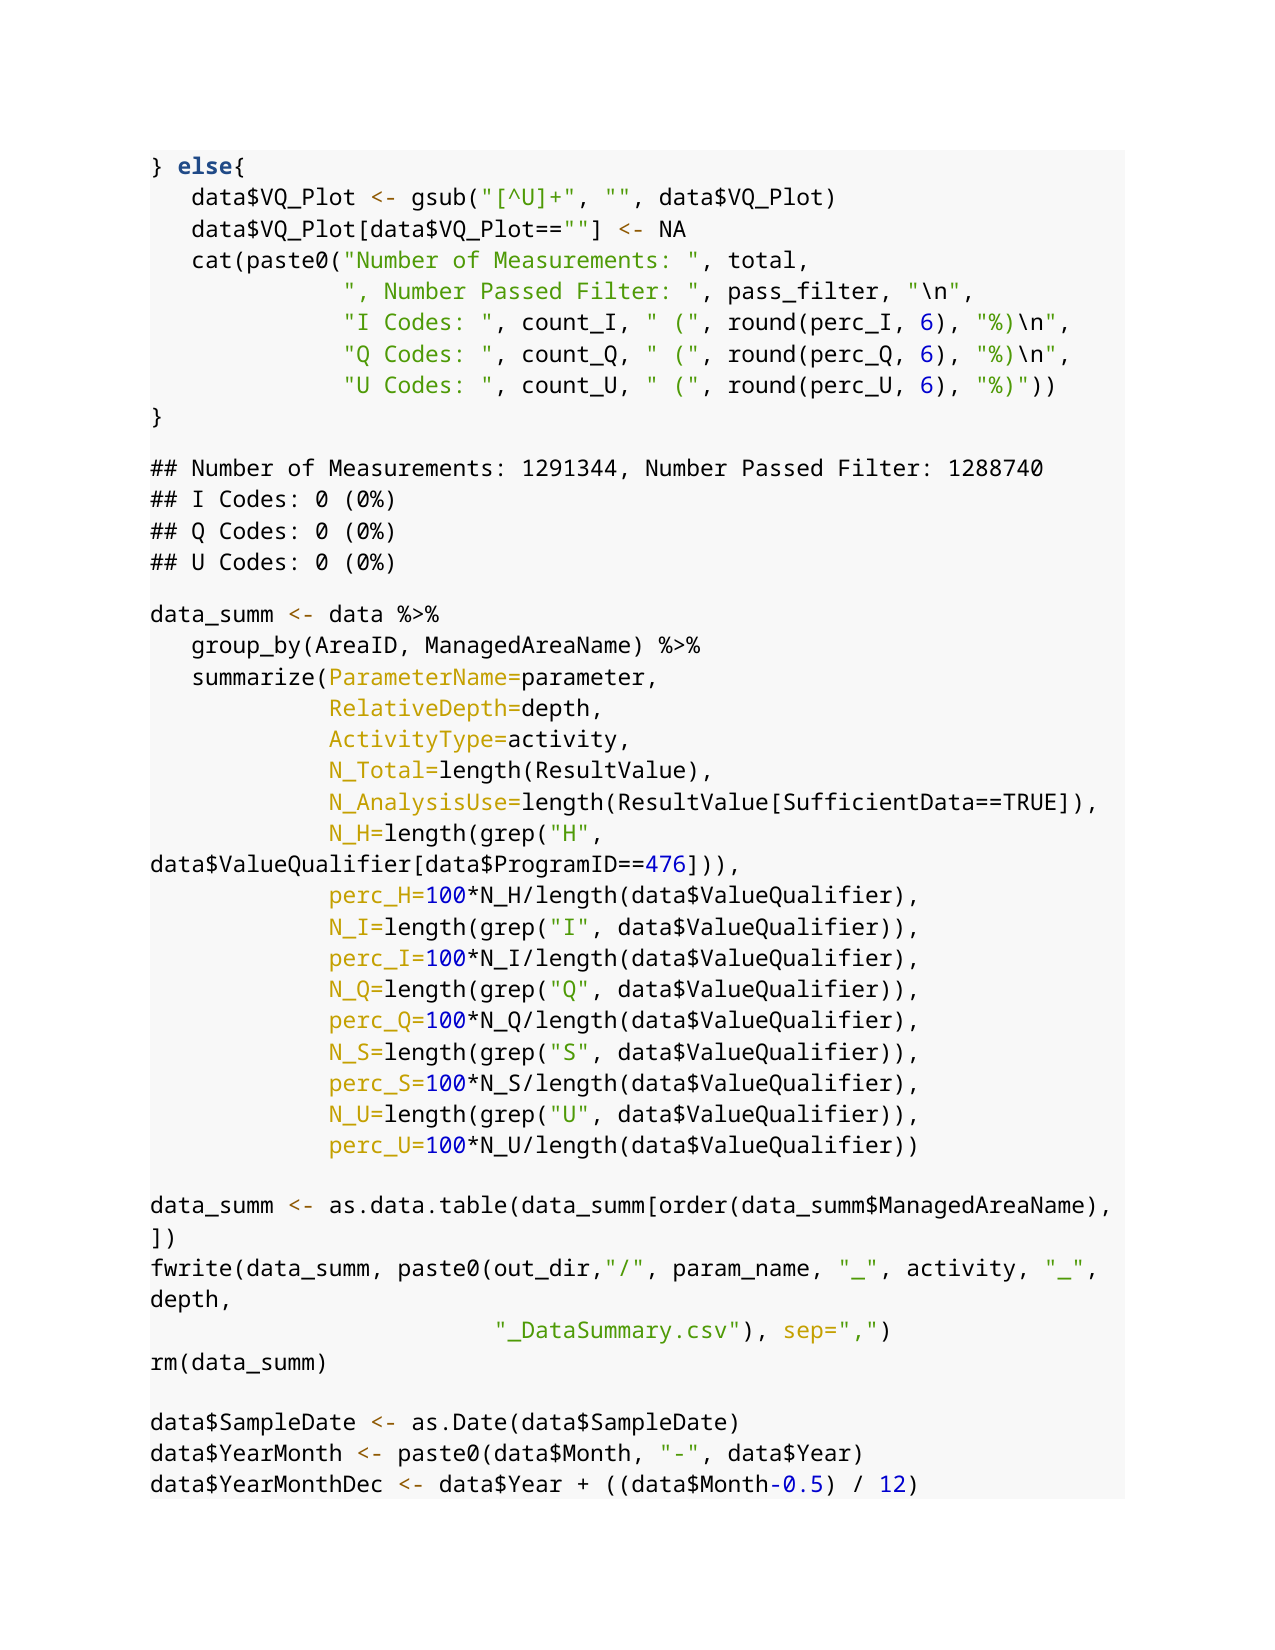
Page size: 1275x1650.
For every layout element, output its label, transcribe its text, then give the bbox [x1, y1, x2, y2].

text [150, 598, 1125, 1499]
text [150, 150, 1125, 431]
text ## Number of Measurements: 1291344, Number Passed Filter: 1288740 ## I Codes: 0 (0%) ## Q Codes: 0 (0%) ## U Codes: 0 (0%) [150, 452, 1125, 577]
